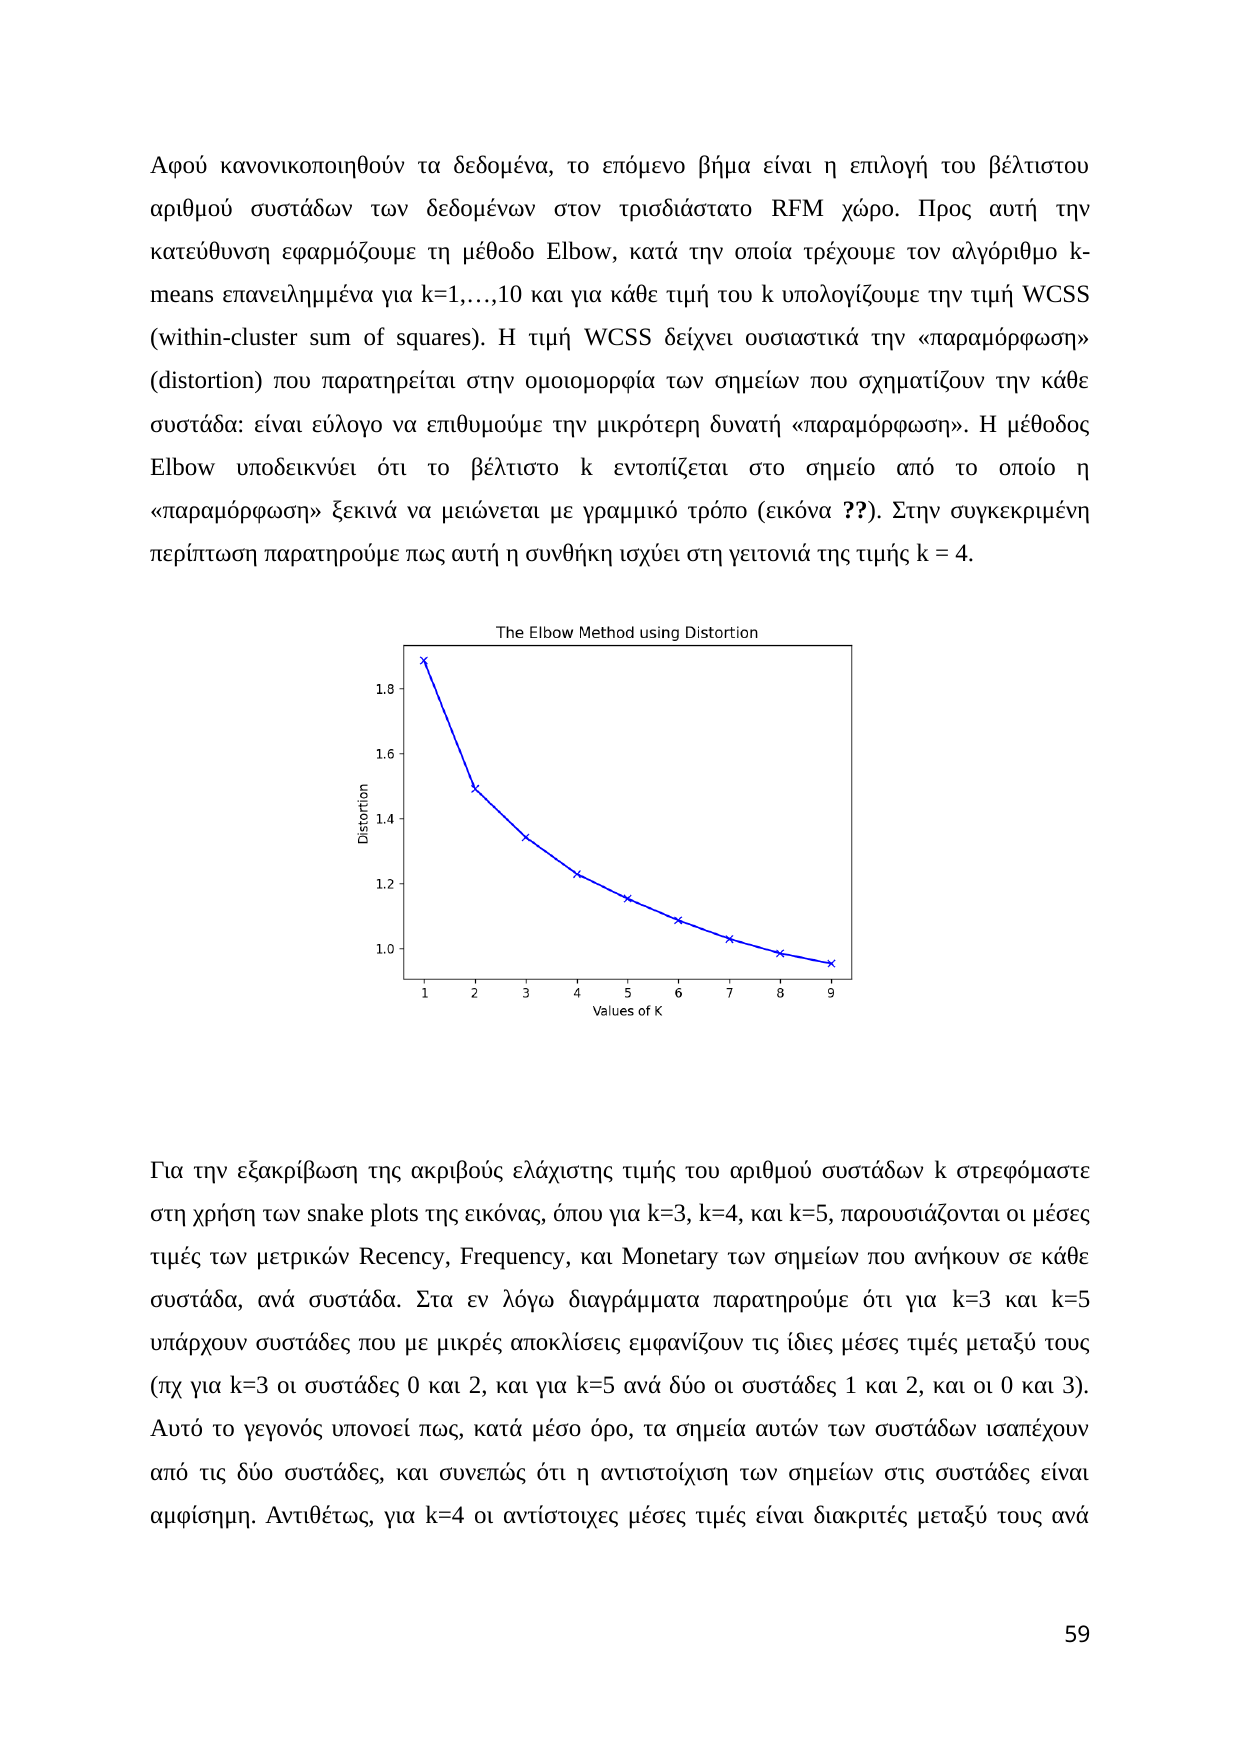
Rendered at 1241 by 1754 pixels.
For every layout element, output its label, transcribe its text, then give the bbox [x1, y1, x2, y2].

text Αφού κανονικοποιηθούν τα δεδομένα, το επόμενο βήμα είναι η επιλογή του βέλτιστου αριθμού συστάδων των δεδομένων στον τρισδιάστατο RFM χώρο. Προς αυτή την κατεύθυνση εφαρμόζουμε τη μέθοδο Elbow, κατά την οποία τρέχουμε τον αλγόριθμο k-means επανειλημμένα για k=1,…,10 και για κάθε τιμή του k υπολογίζουμε την τιμή WCSS (within-cluster sum of squares). Η τιμή WCSS δείχνει ουσιαστικά την «παραμόρφωση» (distortion) που παρατηρείται στην ομοιομορφία των σημείων που σχηματίζουν την κάθε συστάδα: είναι εύλογο να επιθυμούμε την μικρότερη δυνατή «παραμόρφωση». Η μέθοδος Elbow υποδεικνύει ότι το βέλτιστο k εντοπίζεται στο σημείο από το οποίο η «παραμόρφωση» ξεκινά να μειώνεται με γραμμικό τρόπο (εικόνα ??). Στην συγκεκριμένη περίπτωση παρατηρούμε πως αυτή η συνθήκη ισχύει στη γειτονιά της τιμής k = 4. [150, 150, 1090, 567]
picture [331, 593, 909, 1026]
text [150, 1155, 1090, 1528]
